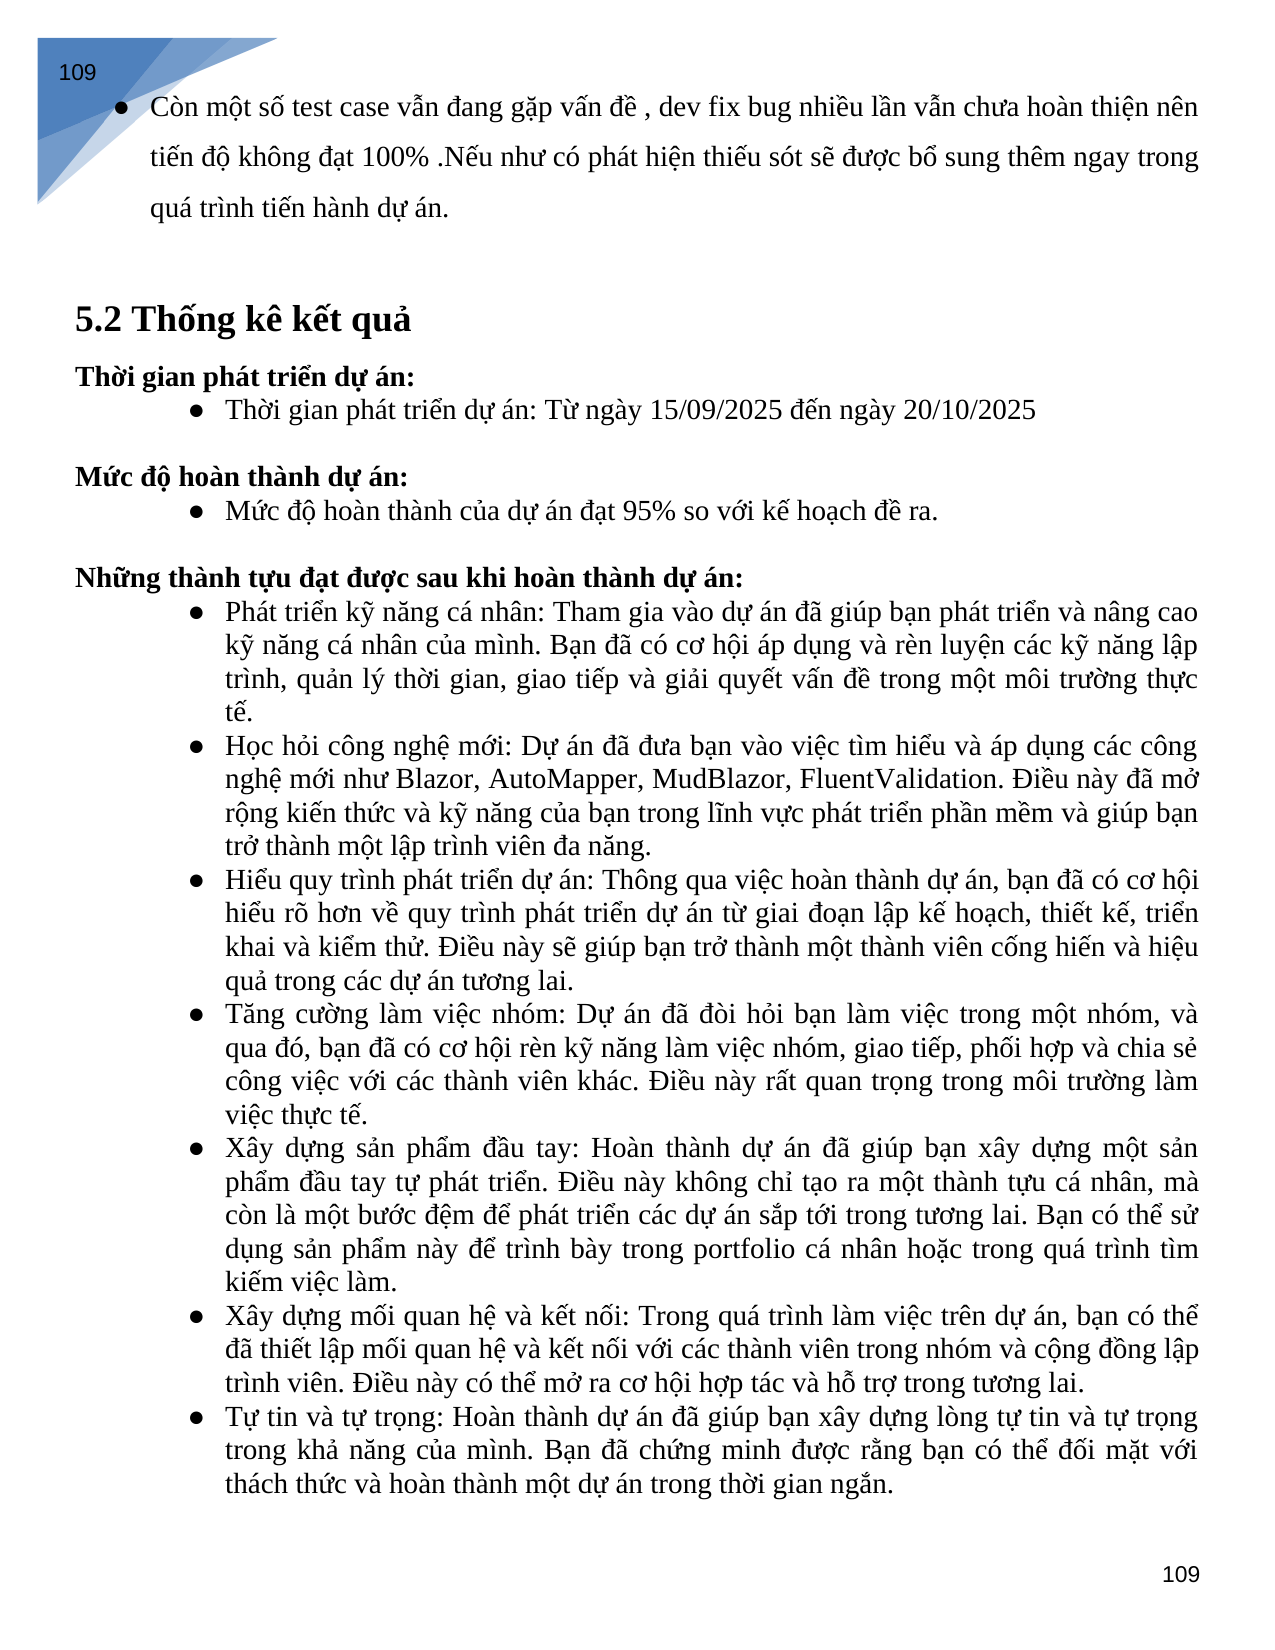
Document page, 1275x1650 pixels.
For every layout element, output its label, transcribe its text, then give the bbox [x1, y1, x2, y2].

list Tăng cường làm việc nhóm: Dự án đã đòi hỏi bạn làm việc trong một nhóm, và qua đó, bạn đã có cơ hội rèn kỹ năng làm việc nhóm, giao tiếp, phối hợp và chia sẻ công việc với các thành viên khác. Điều này rất quan trọng trong môi trường làm việc thực tế. [187, 996, 1200, 1130]
text Mức độ hoàn thành dự án: [75, 459, 1200, 493]
list Phát triển kỹ năng cá nhân: Tham gia vào dự án đã giúp bạn phát triển và nâng cao kỹ năng cá nhân của mình. Bạn đã có cơ hội áp dụng và rèn luyện các kỹ năng lập trình, quản lý thời gian, giao tiếp và giải quyết vấn đề trong một môi trường thực tế. [187, 594, 1200, 728]
list Xây dựng mối quan hệ và kết nối: Trong quá trình làm việc trên dự án, bạn có thể đã thiết lập mối quan hệ và kết nối với các thành viên trong nhóm và cộng đồng lập trình viên. Điều này có thể mở ra cơ hội hợp tác và hỗ trợ trong tương lai. [187, 1298, 1200, 1399]
list Xây dựng sản phẩm đầu tay: Hoàn thành dự án đã giúp bạn xây dựng một sản phẩm đầu tay tự phát triển. Điều này không chỉ tạo ra một thành tựu cá nhân, mà còn là một bước đệm để phát triển các dự án sắp tới trong tương lai. Bạn có thể sử dụng sản phẩm này để trình bày trong portfolio cá nhân hoặc trong quá trình tìm kiếm việc làm. [187, 1130, 1200, 1298]
list Tự tin và tự trọng: Hoàn thành dự án đã giúp bạn xây dựng lòng tự tin và tự trọng trong khả năng của mình. Bạn đã chứng minh được rằng bạn có thể đối mặt với thách thức và hoàn thành một dự án trong thời gian ngắn. [187, 1399, 1200, 1499]
list Hiểu quy trình phát triển dự án: Thông qua việc hoàn thành dự án, bạn đã có cơ hội hiểu rõ hơn về quy trình phát triển dự án từ giai đoạn lập kế hoạch, thiết kế, triển khai và kiểm thử. Điều này sẽ giúp bạn trở thành một thành viên cống hiến và hiệu quả trong các dự án tương lai. [187, 862, 1200, 996]
list Còn một số test case vẫn đang gặp vấn đề , dev fix bug nhiều lần vẫn chưa hoàn thiện nên tiến độ không đạt 100% .Nếu như có phát hiện thiếu sót sẽ được bổ sung thêm ngay trong quá trình tiến hành dự án. [112, 89, 1200, 223]
text Những thành tựu đạt được sau khi hoàn thành dự án: [75, 560, 1200, 594]
subtitle 5.2 Thống kê kết quả [75, 297, 1200, 340]
text Thời gian phát triển dự án: [75, 359, 1200, 392]
list Mức độ hoàn thành của dự án đạt 95% so với kế hoạch đề ra. [187, 493, 1200, 527]
list Thời gian phát triển dự án: Từ ngày 15/09/2025 đến ngày 20/10/2025 [187, 392, 1200, 426]
list Học hỏi công nghệ mới: Dự án đã đưa bạn vào việc tìm hiểu và áp dụng các công nghệ mới như Blazor, AutoMapper, MudBlazor, FluentValidation. Điều này đã mở rộng kiến thức và kỹ năng của bạn trong lĩnh vực phát triển phần mềm và giúp bạn trở thành một lập trình viên đa năng. [187, 728, 1200, 862]
picture [37, 37, 279, 206]
